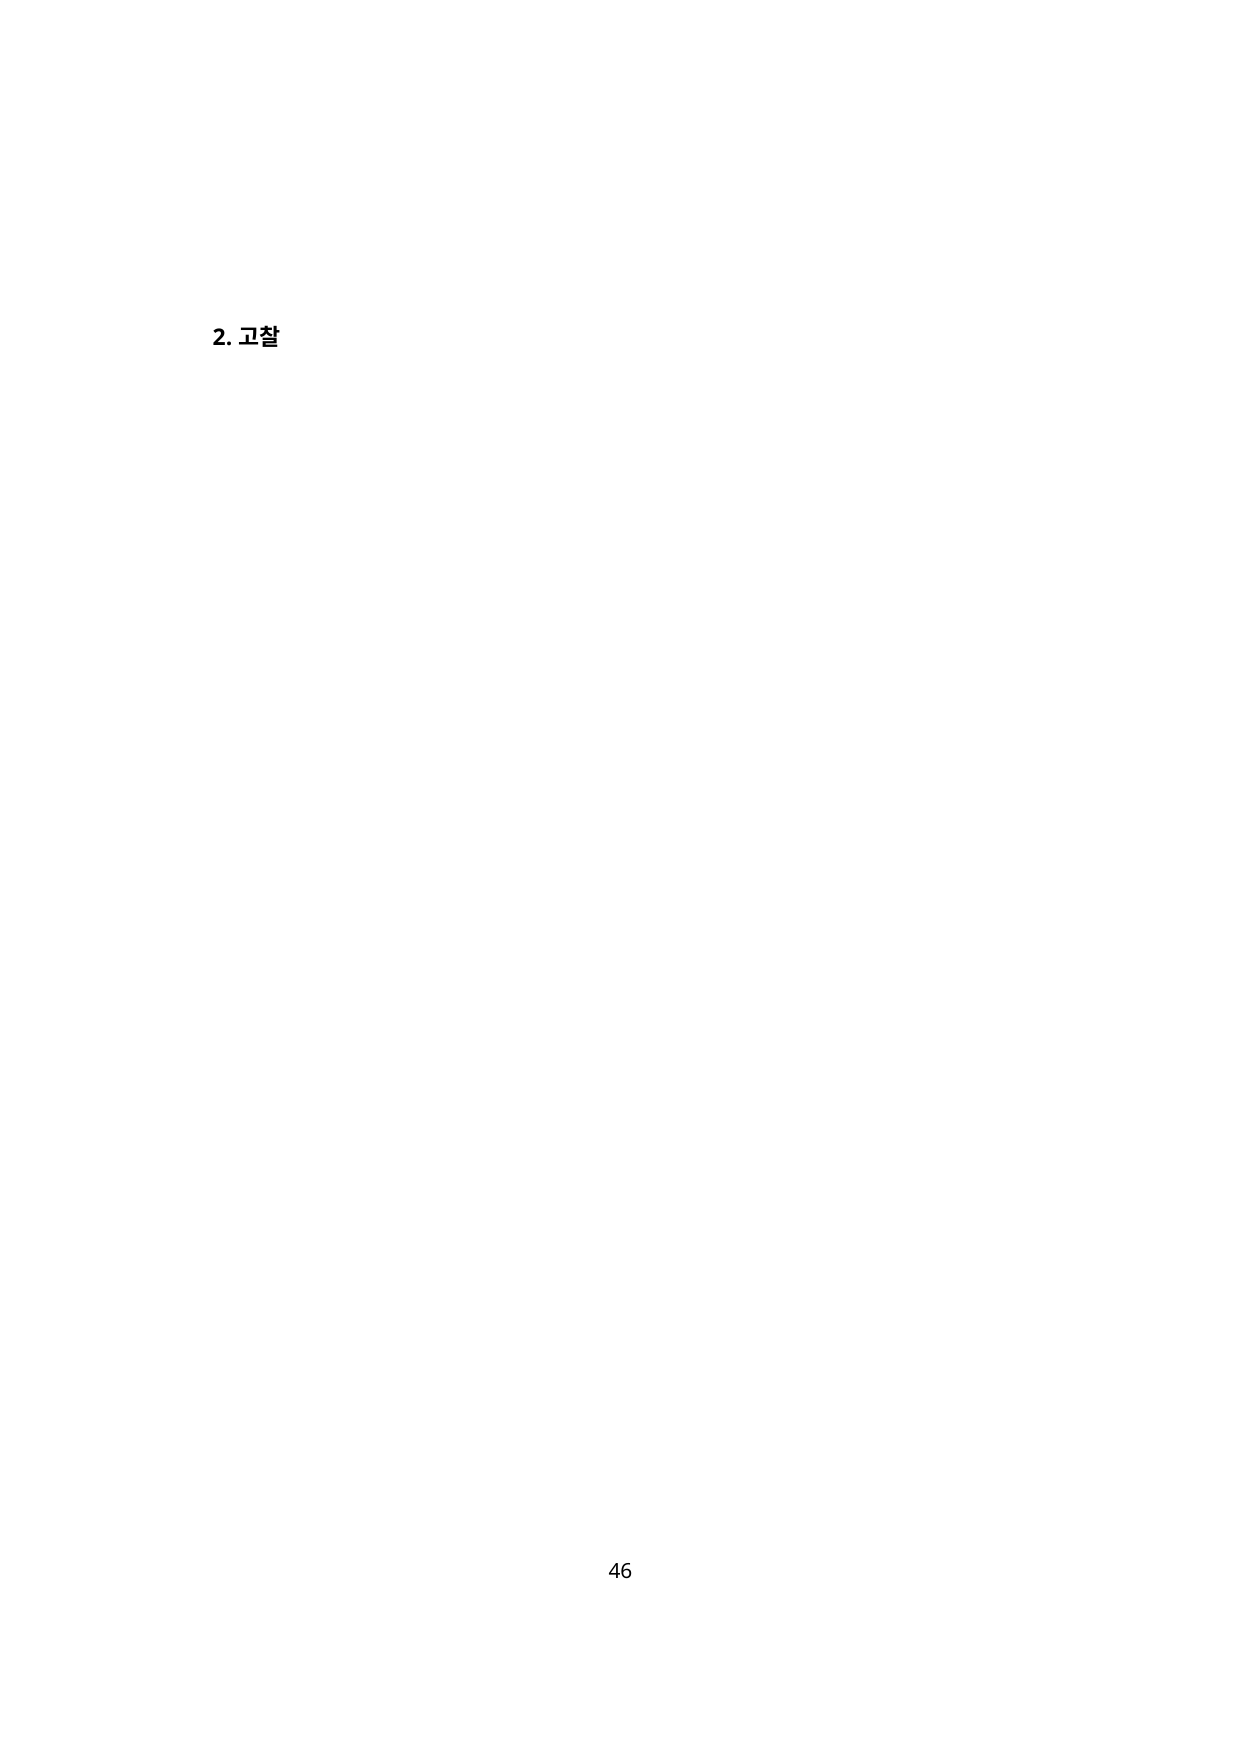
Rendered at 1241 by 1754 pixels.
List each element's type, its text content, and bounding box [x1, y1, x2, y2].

subtitle 2. 고찰 [212, 319, 1090, 352]
